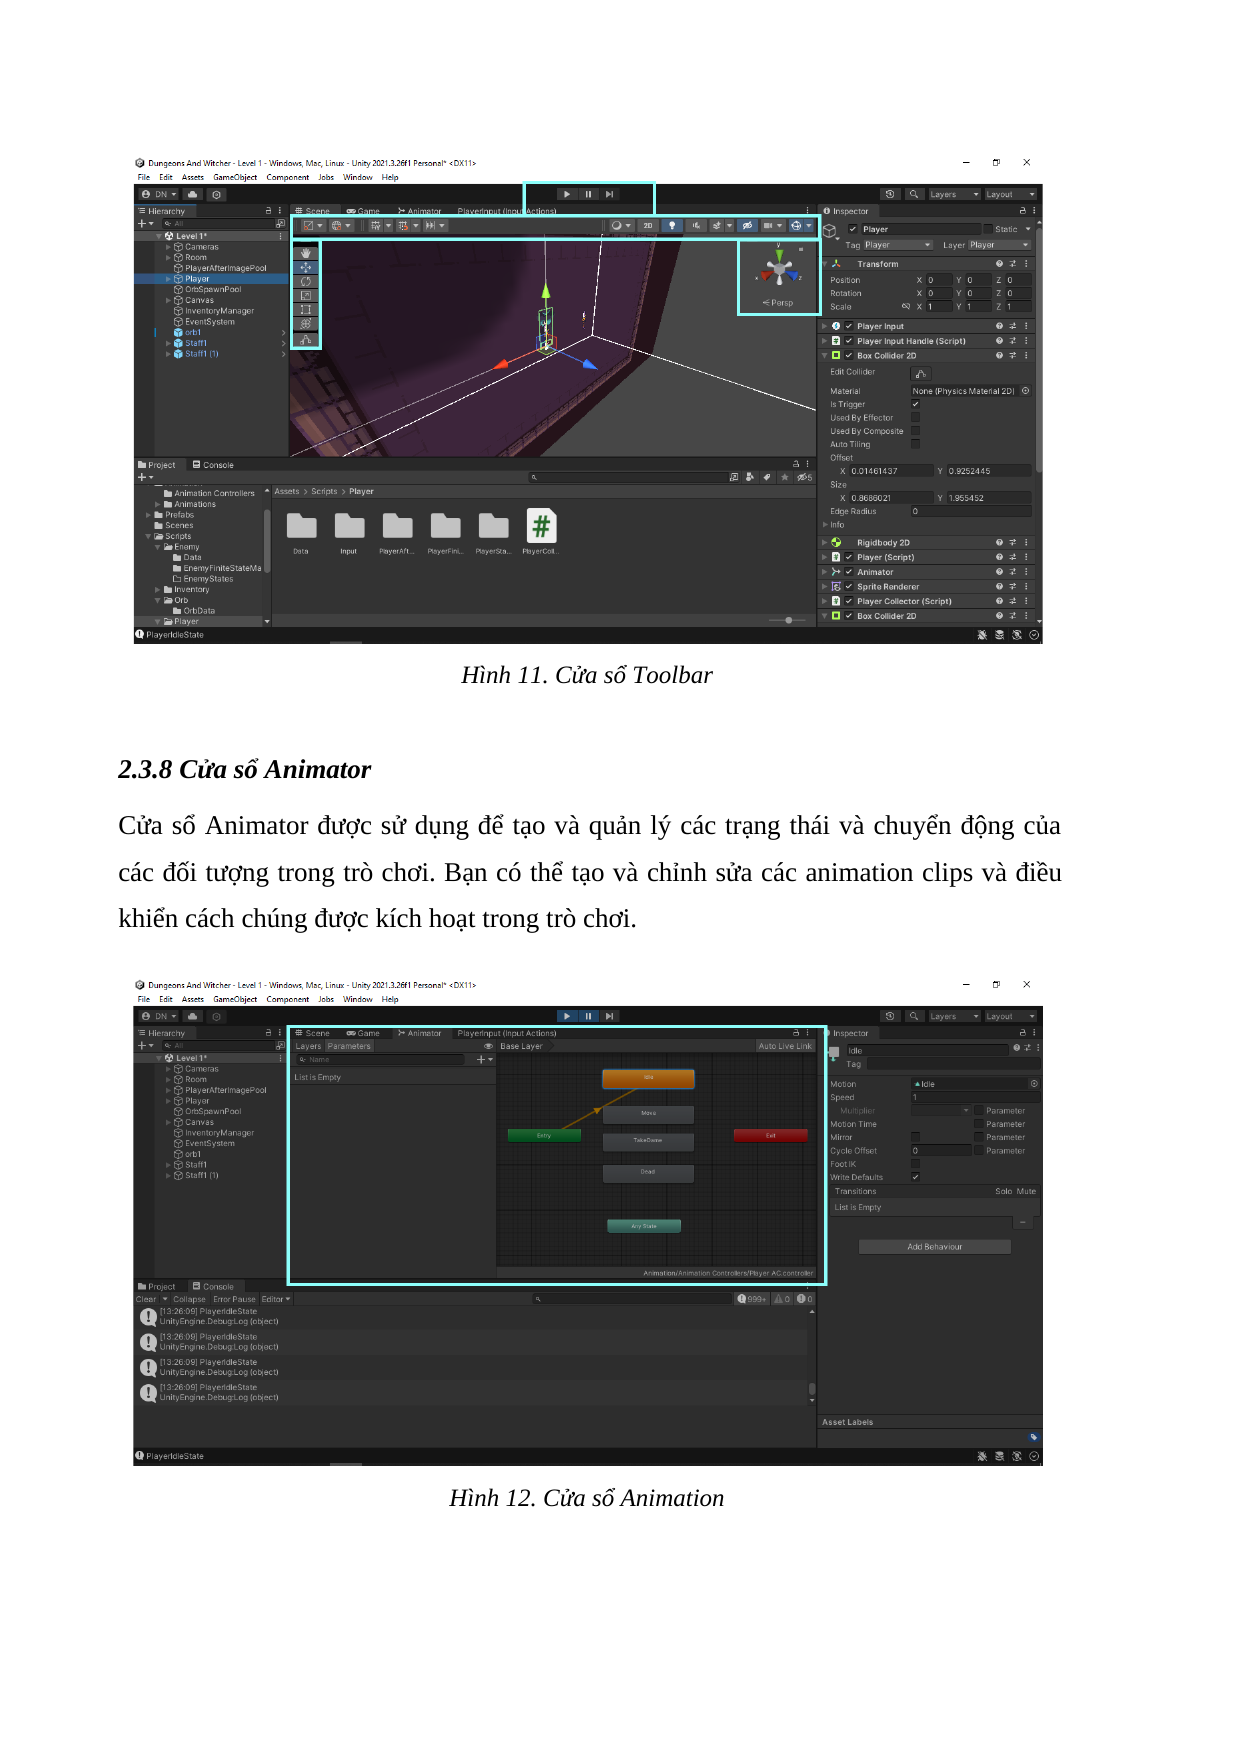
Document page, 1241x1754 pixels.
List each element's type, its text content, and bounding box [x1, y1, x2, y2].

subtitle Cửa sổ Animator [118, 753, 1063, 784]
text Cửa sổ Animator được sử dụng để tạo và quản lý các trạng thái và chuyển động của các đối tượng trong trò chơi. Bạn có thể tạo và chỉnh sửa các animation clips và điều khiển cách chúng được kích hoạt trong trò chơi. [118, 809, 1063, 934]
picture [133, 977, 1043, 1466]
picture [133, 155, 1043, 644]
